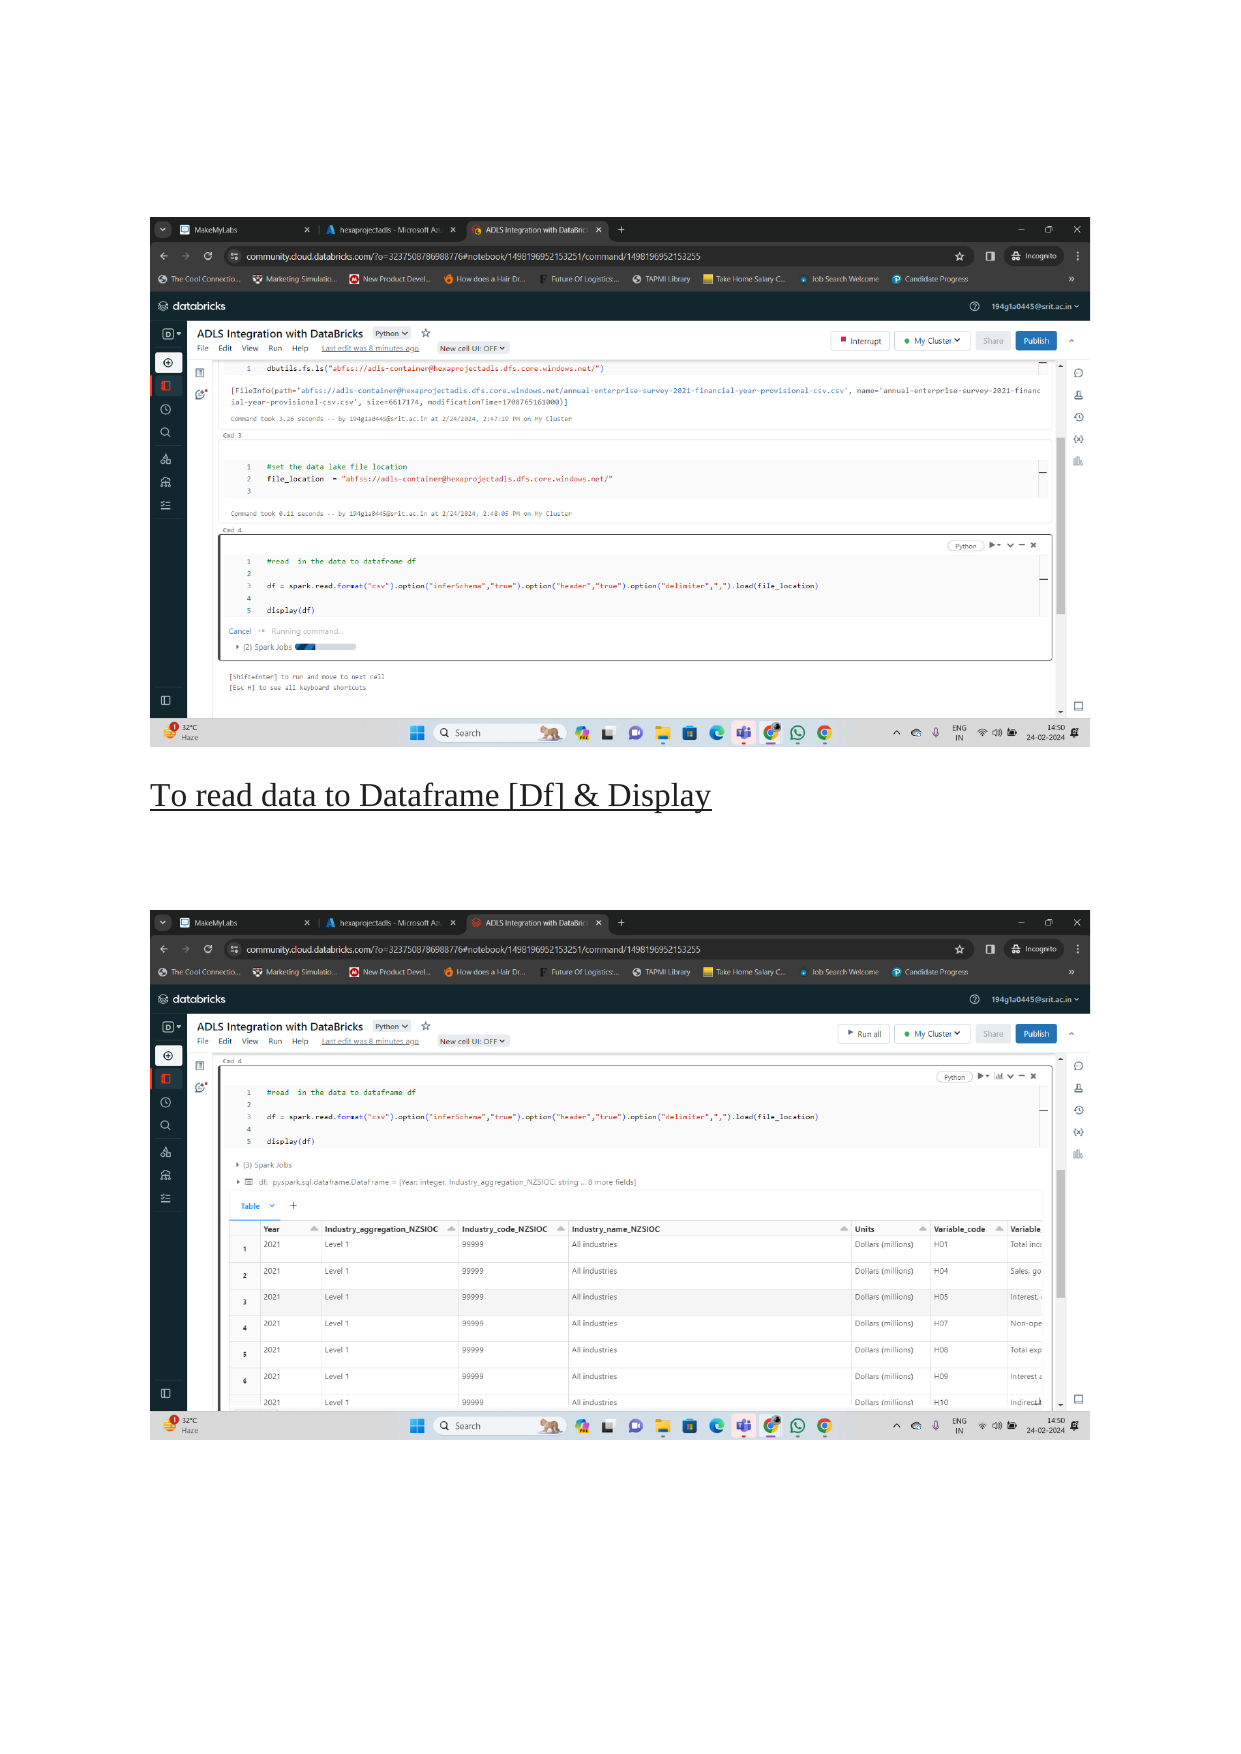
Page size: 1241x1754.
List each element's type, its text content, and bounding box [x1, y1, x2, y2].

picture [150, 217, 1091, 747]
picture [150, 910, 1091, 1440]
text To read data to Dataframe [Df] & Display [150, 776, 1090, 814]
